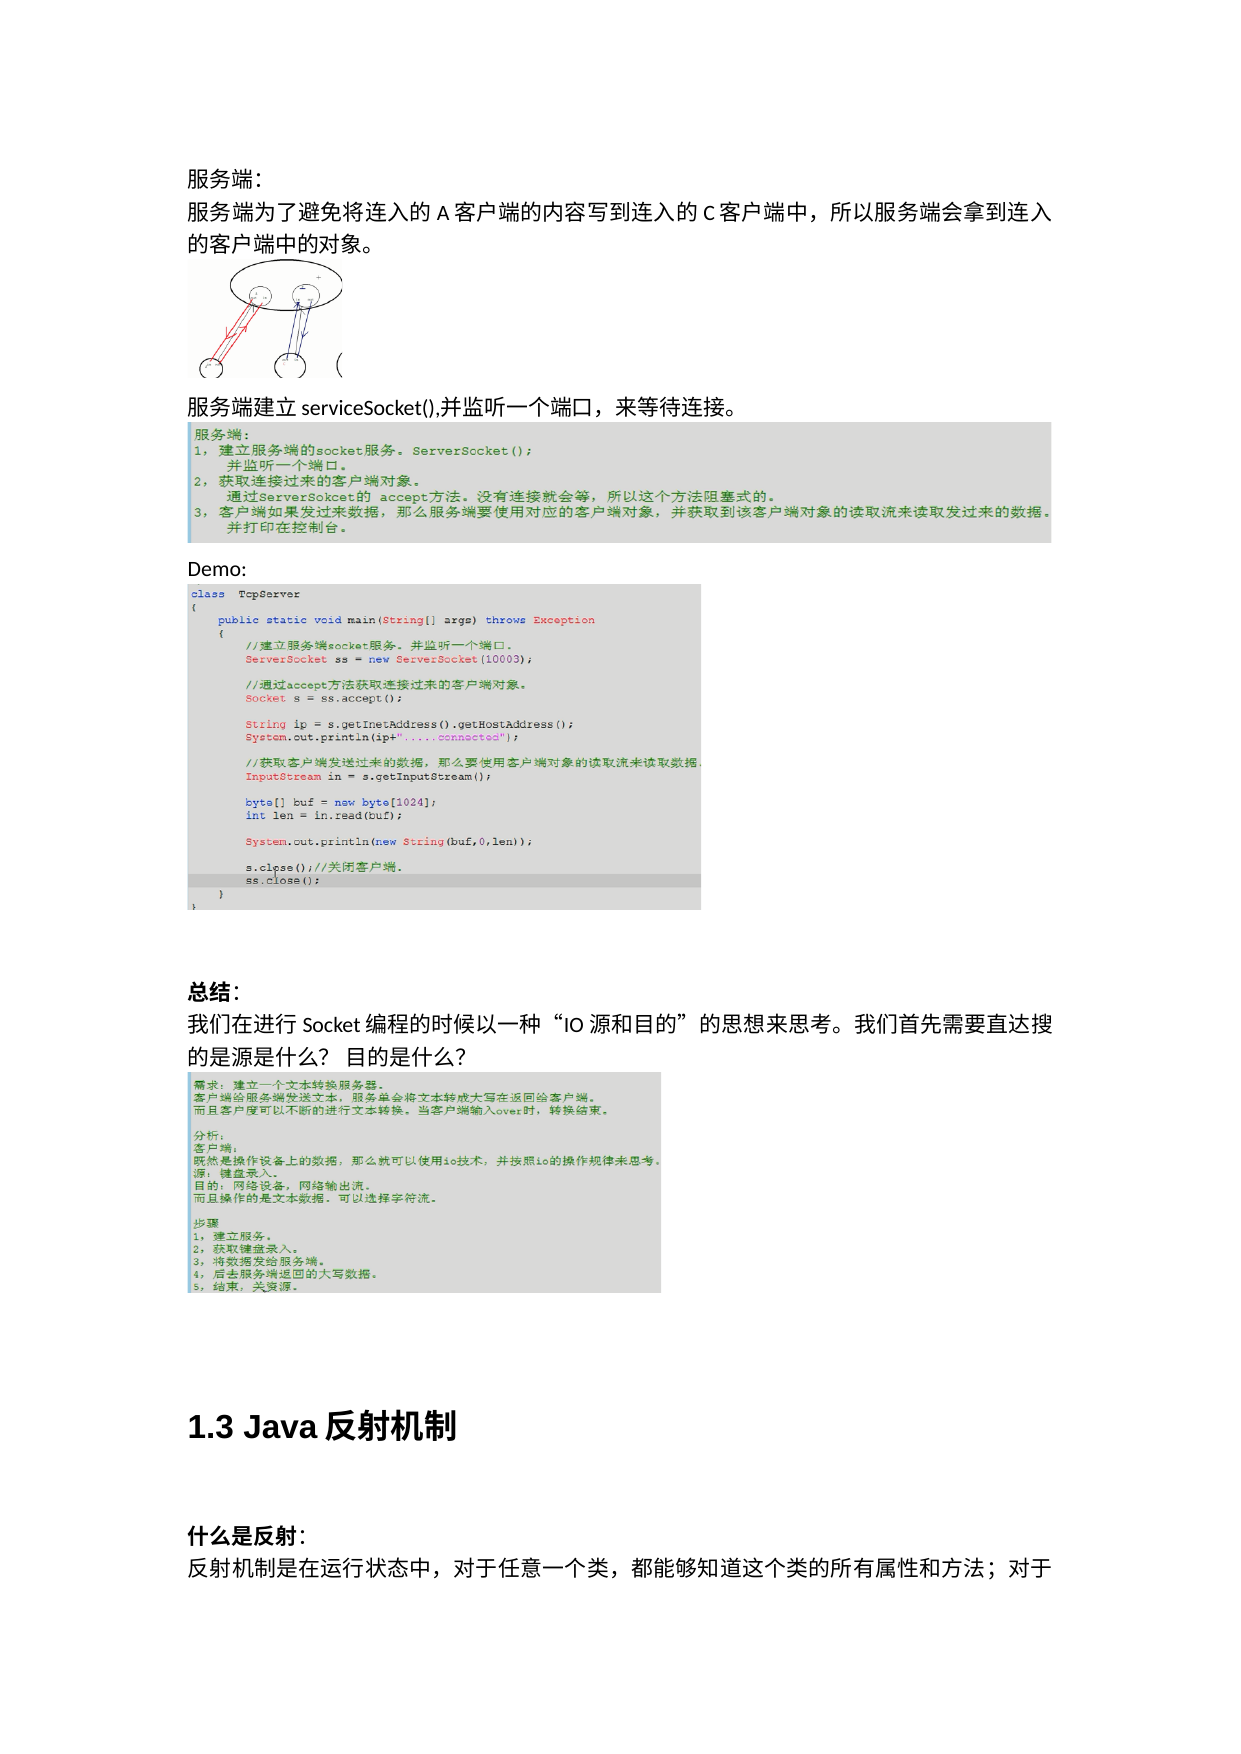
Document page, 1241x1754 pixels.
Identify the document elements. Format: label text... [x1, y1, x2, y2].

text Demo: [187, 552, 1053, 584]
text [187, 1551, 1053, 1583]
text 服务端为了避免将连入的A客户端的内容写到连入的C客户端中，所以服务端会拿到连入的客户端中的对象。 [187, 194, 1053, 259]
picture [187, 259, 343, 378]
picture [187, 584, 702, 910]
picture [187, 422, 1052, 543]
text 服务端： [187, 162, 1053, 194]
text 服务端建立serviceSocket(),并监听一个端口，来等待连接。 [187, 389, 1053, 422]
text 我们在进行Socket编程的时候以一种“IO 源和目的”的思想来思考。我们首先需要直达搜的是源是什么？ 目的是什么？ [187, 1007, 1053, 1072]
text 总结： [187, 974, 1053, 1007]
text 什么是反射： [187, 1518, 1053, 1551]
subtitle 1.3 Java反射机制 [187, 1392, 1053, 1457]
picture [187, 1072, 662, 1293]
